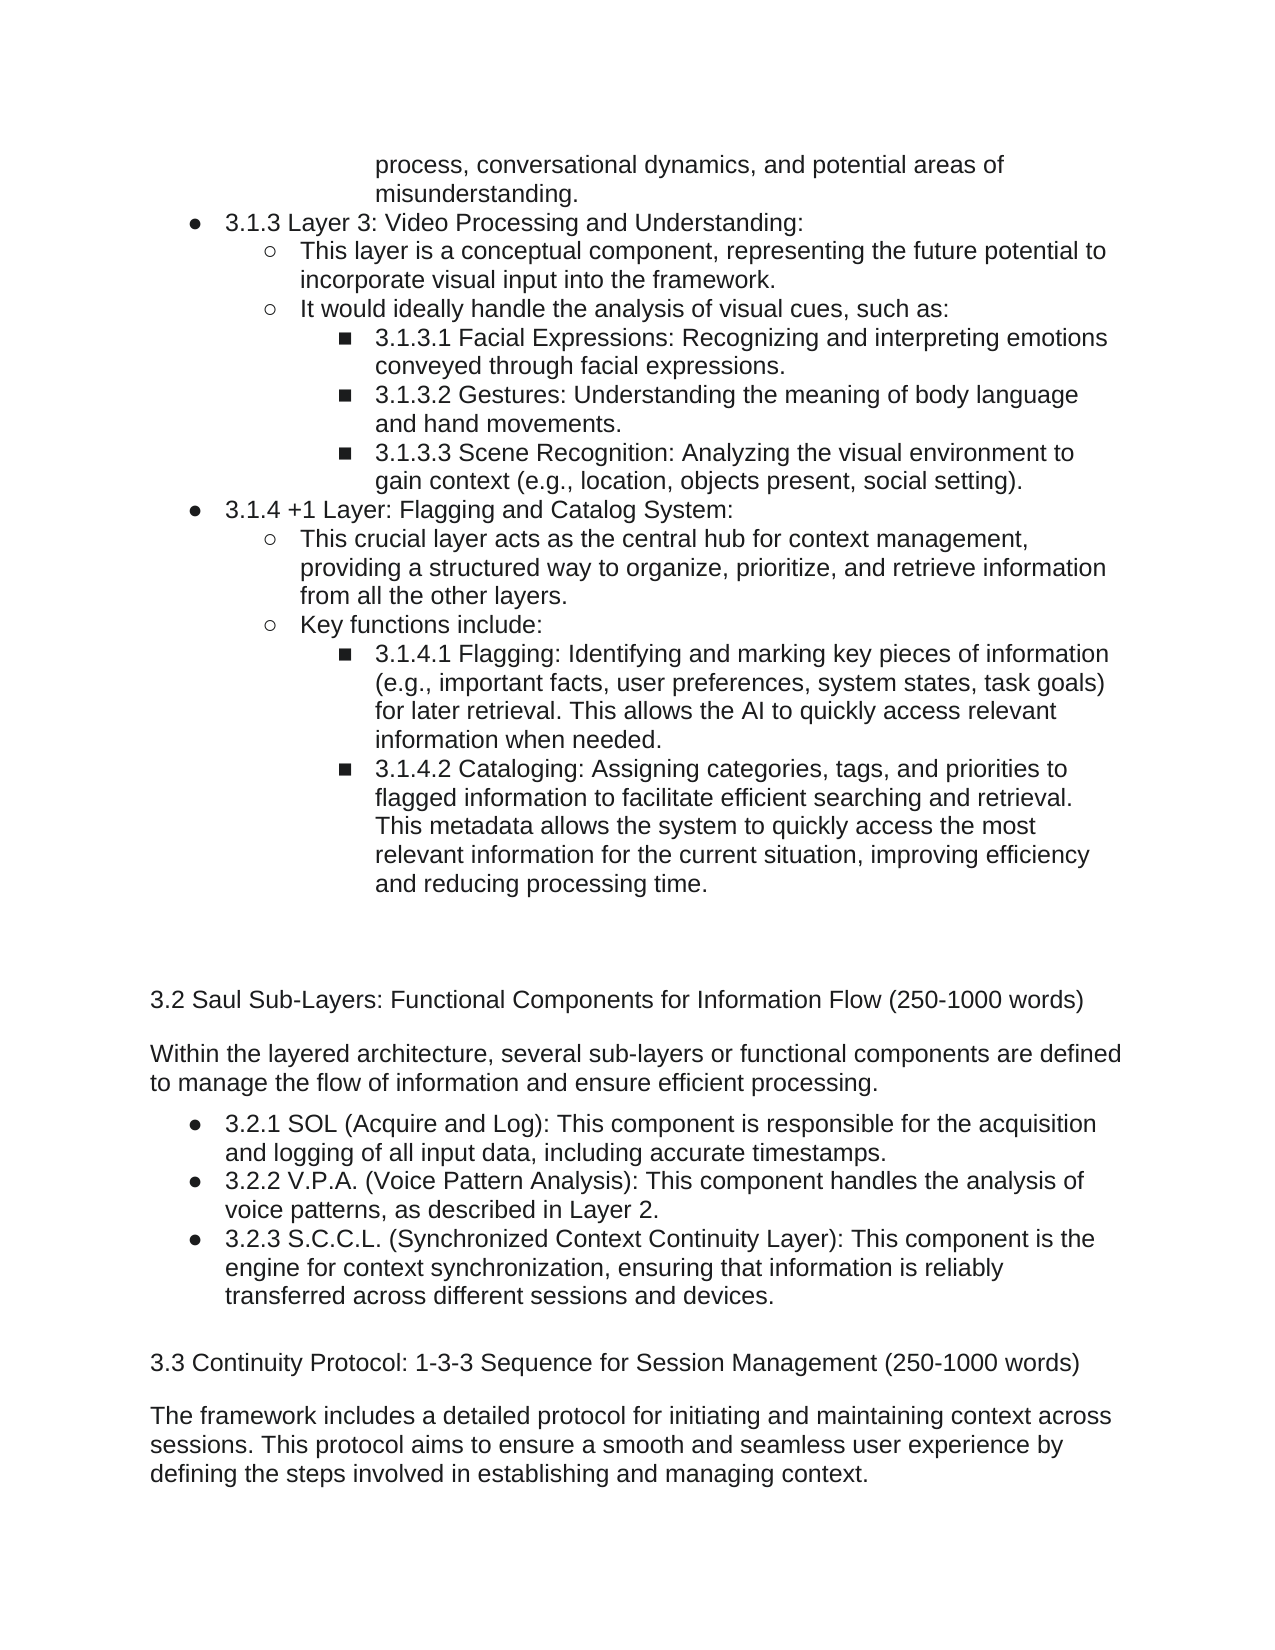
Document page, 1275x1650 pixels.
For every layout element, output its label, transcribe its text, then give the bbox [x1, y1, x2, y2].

list 3.1.4.1 Flagging: Identifying and marking key pieces of information (e.g., important facts, user preferences, system states, task goals) for later retrieval. This allows the AI to quickly access relevant information when needed. [337, 639, 1125, 754]
list 3.1.4 +1 Layer: Flagging and Catalog System: [187, 495, 1125, 524]
list Key functions include: [262, 610, 1125, 639]
list 3.2.3 S.C.C.L. (Synchronized Context Continuity Layer): This component is the engine for context synchronization, ensuring that information is reliably transferred across different sessions and devices. [187, 1224, 1125, 1310]
list This layer is a conceptual component, representing the future potential to incorporate visual input into the framework. [262, 236, 1125, 294]
list 3.1.3.3 Scene Recognition: Analyzing the visual environment to gain context (e.g., location, objects present, social setting). [337, 437, 1125, 495]
text Within the layered architecture, several sub-layers or functional components are defined to manage the flow of information and ensure efficient processing. [150, 1039, 1125, 1096]
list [337, 150, 1125, 207]
list 3.2.1 SOL (Acquire and Log): This component is responsible for the acquisition and logging of all input data, including accurate timestamps. [187, 1109, 1125, 1166]
list 3.1.4.2 Cataloging: Assigning categories, tags, and priorities to flagged information to facilitate efficient searching and retrieval. This metadata allows the system to quickly access the most relevant information for the current situation, improving efficiency and reducing processing time. [337, 754, 1125, 897]
text 3.3 Continuity Protocol: 1-3-3 Sequence for Session Management (250-1000 words) [150, 1347, 1125, 1376]
text 3.2 Saul Sub-Layers: Functional Components for Information Flow (250-1000 words) [150, 985, 1125, 1014]
text The framework includes a detailed protocol for initiating and maintaining context across sessions. This protocol aims to ensure a smooth and seamless user experience by defining the steps involved in establishing and managing context. [150, 1401, 1125, 1487]
list This crucial layer acts as the central hub for context management, providing a structured way to organize, prioritize, and retrieve information from all the other layers. [262, 524, 1125, 610]
list 3.1.3.1 Facial Expressions: Recognizing and interpreting emotions conveyed through facial expressions. [337, 322, 1125, 380]
list 3.2.2 V.P.A. (Voice Pattern Analysis): This component handles the analysis of voice patterns, as described in Layer 2. [187, 1166, 1125, 1224]
list 3.1.3.2 Gestures: Understanding the meaning of body language and hand movements. [337, 380, 1125, 437]
list 3.1.3 Layer 3: Video Processing and Understanding: [187, 207, 1125, 236]
list It would ideally handle the analysis of visual cues, such as: [262, 294, 1125, 322]
